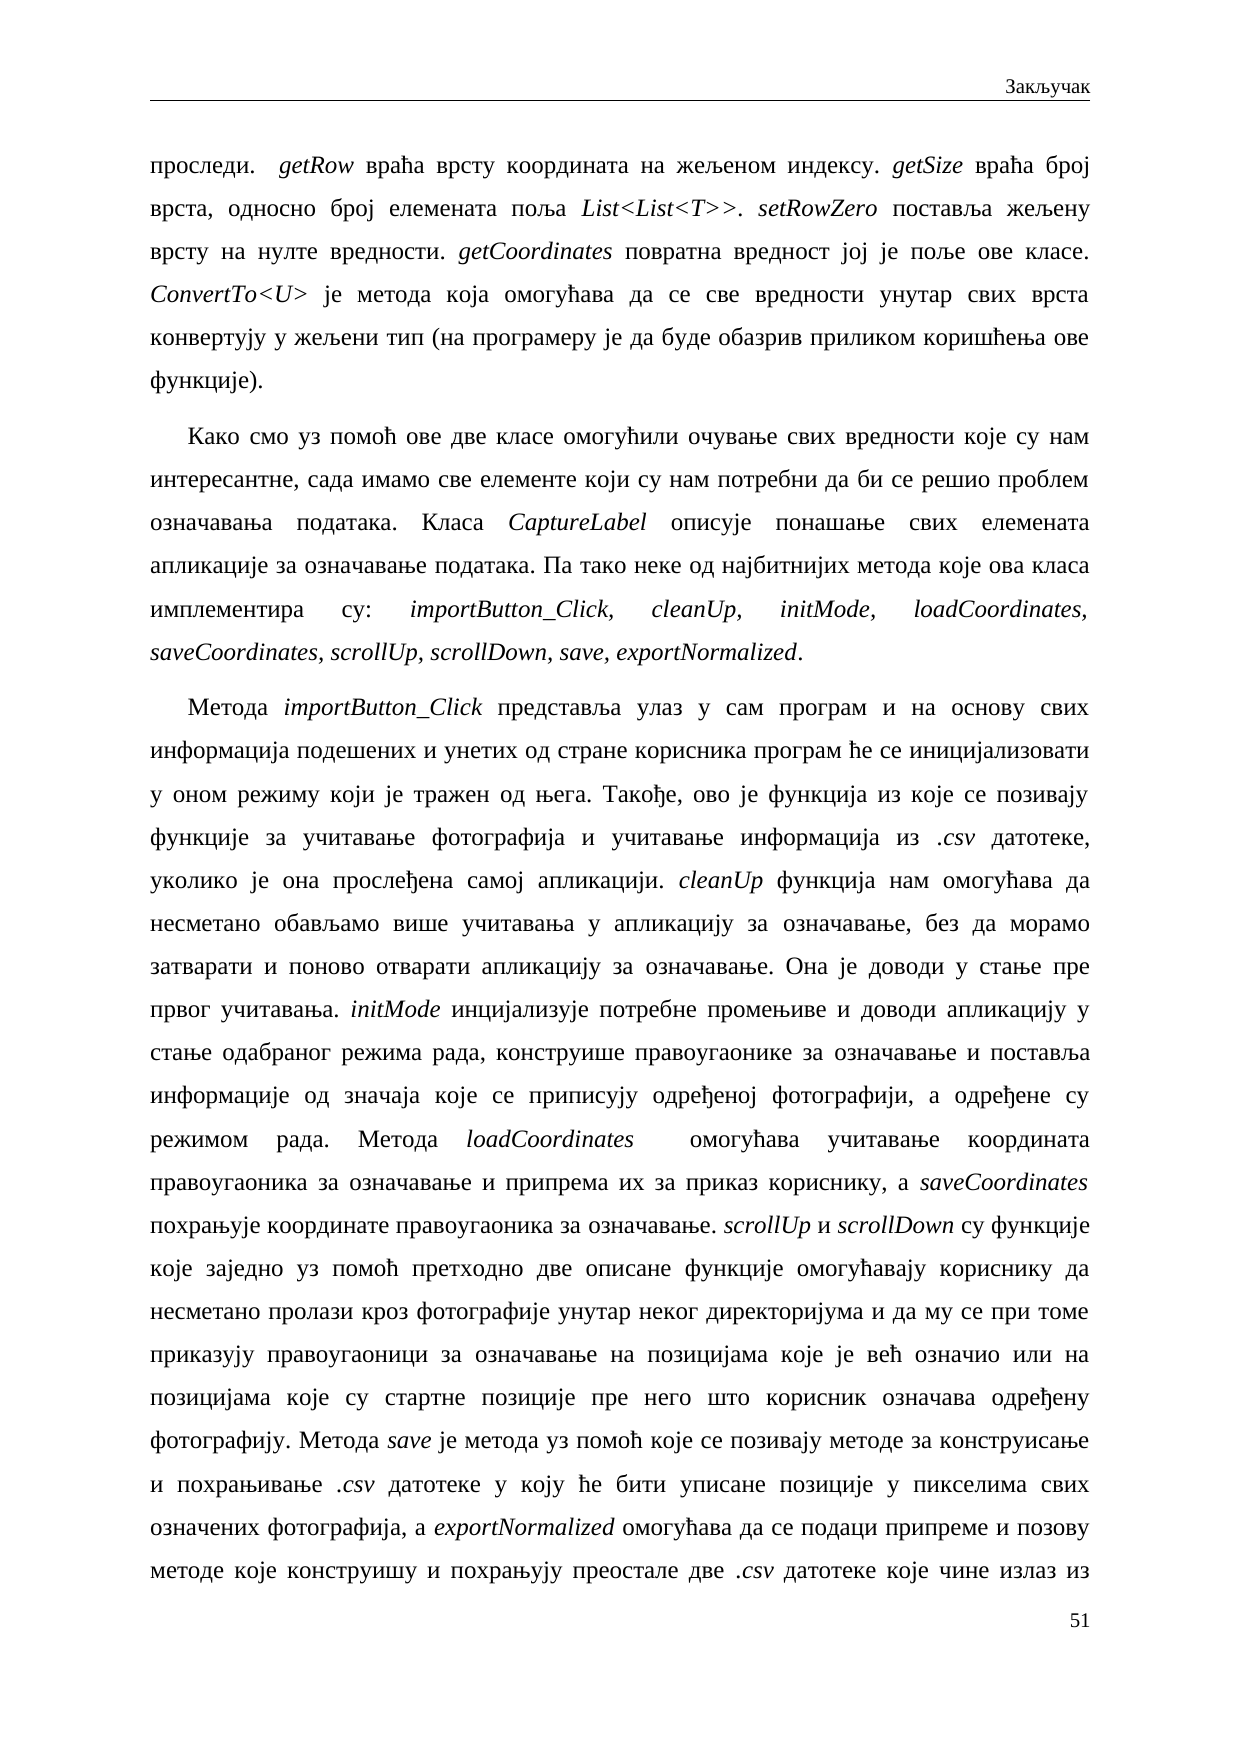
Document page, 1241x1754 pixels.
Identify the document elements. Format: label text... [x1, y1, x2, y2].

text Како смо уз помоћ ове две класе омогућили очување свих вредности које су нам интересантне, сада имамо све елементе који су нам потребни да би се решио проблем означавања података. Класа CaptureLabel описује понашање свих елемената апликације за означавање података. Па тако неке од најбитнијих метода које ова класа имплементира су: importButton_Click, cleanUp, initMode, loadCoordinates, saveCoordinates, scrollUp, scrollDown, save, exportNormalized. [150, 421, 1090, 666]
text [150, 692, 1090, 1584]
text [150, 150, 1090, 394]
